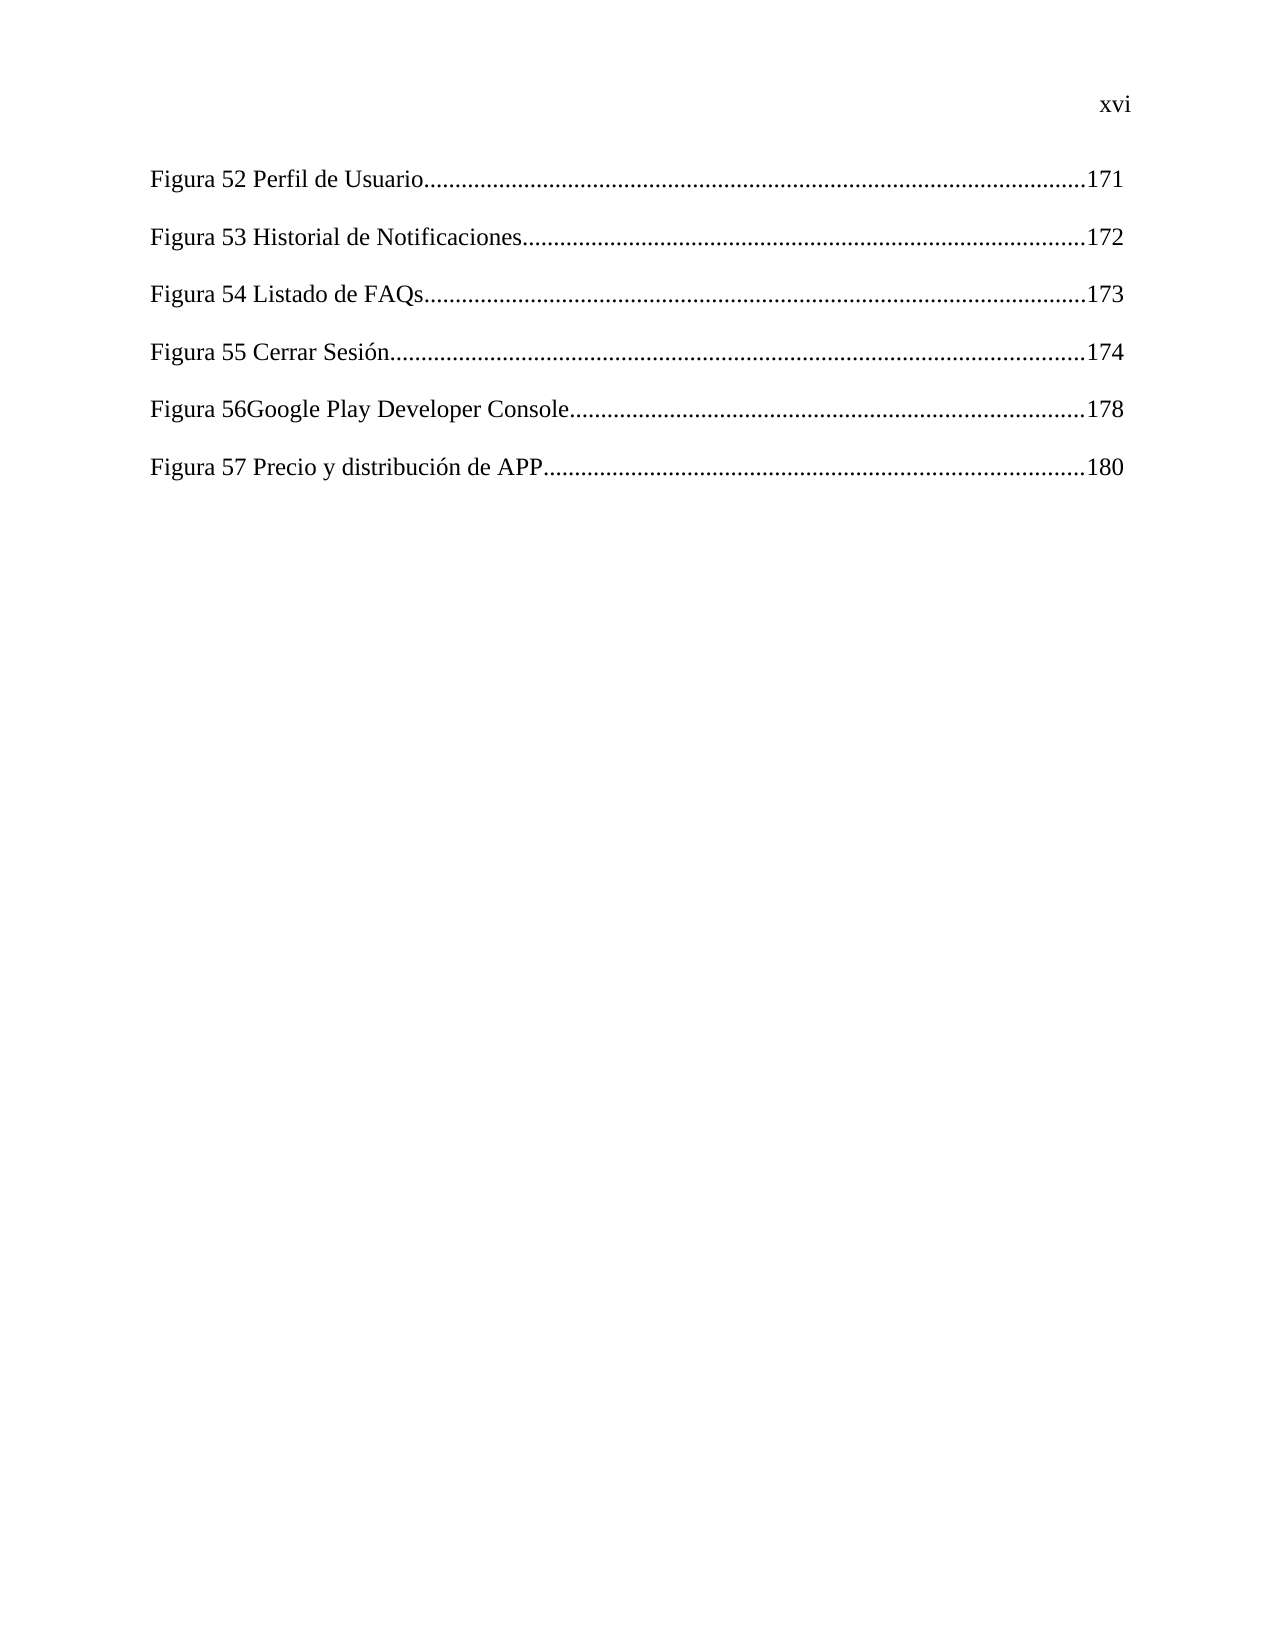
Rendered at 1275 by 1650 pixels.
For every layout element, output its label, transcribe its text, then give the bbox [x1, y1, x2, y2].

text Figura 52 Perfil de Usuario 171 [150, 164, 1125, 193]
text Figura 55 Cerrar Sesión 174 [150, 337, 1125, 366]
text Figura 56Google Play Developer Console 178 [150, 394, 1125, 423]
text Figura 53 Historial de Notificaciones 172 [150, 222, 1125, 251]
text Figura 57 Precio y distribución de APP 180 [150, 452, 1125, 481]
text Figura 54 Listado de FAQs 173 [150, 279, 1125, 308]
